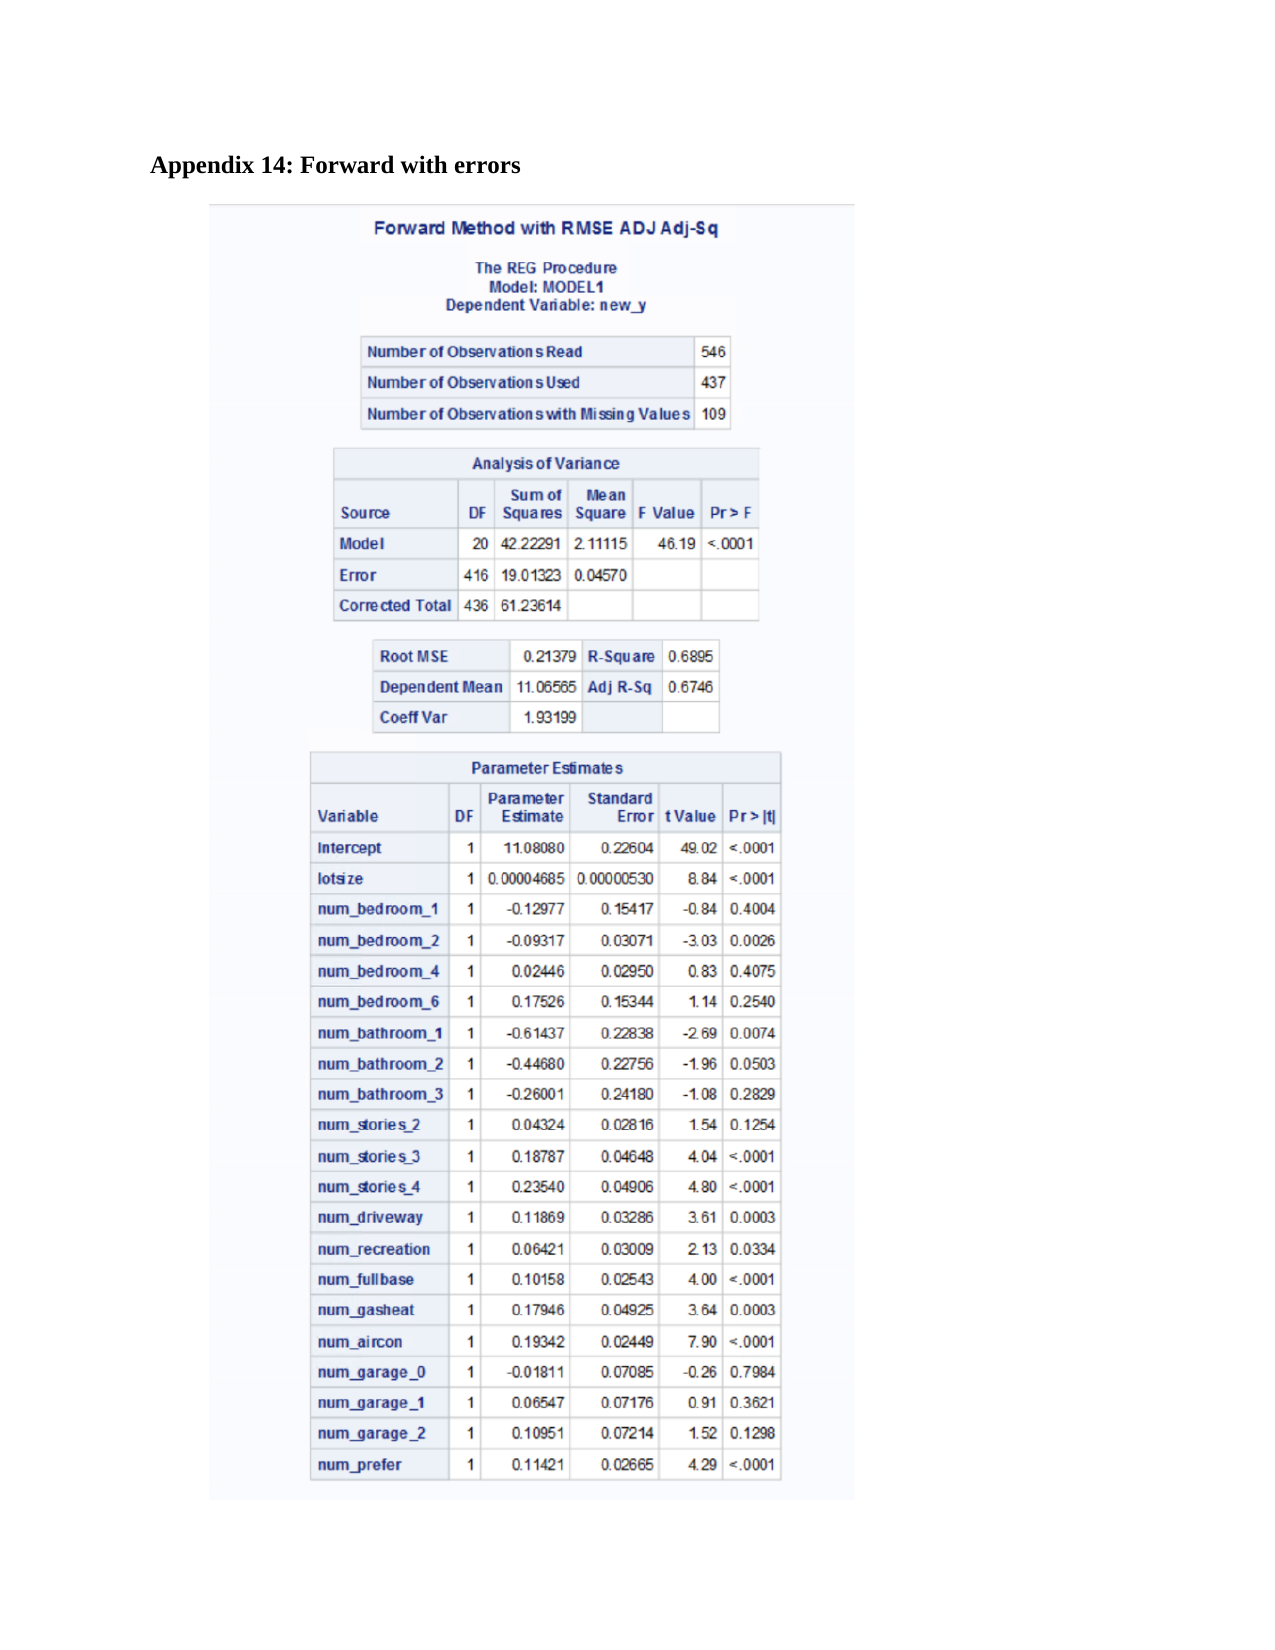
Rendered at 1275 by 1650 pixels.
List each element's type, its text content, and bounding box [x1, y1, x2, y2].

text Appendix 14: Forward with errors [150, 150, 1125, 179]
picture [209, 204, 855, 1500]
